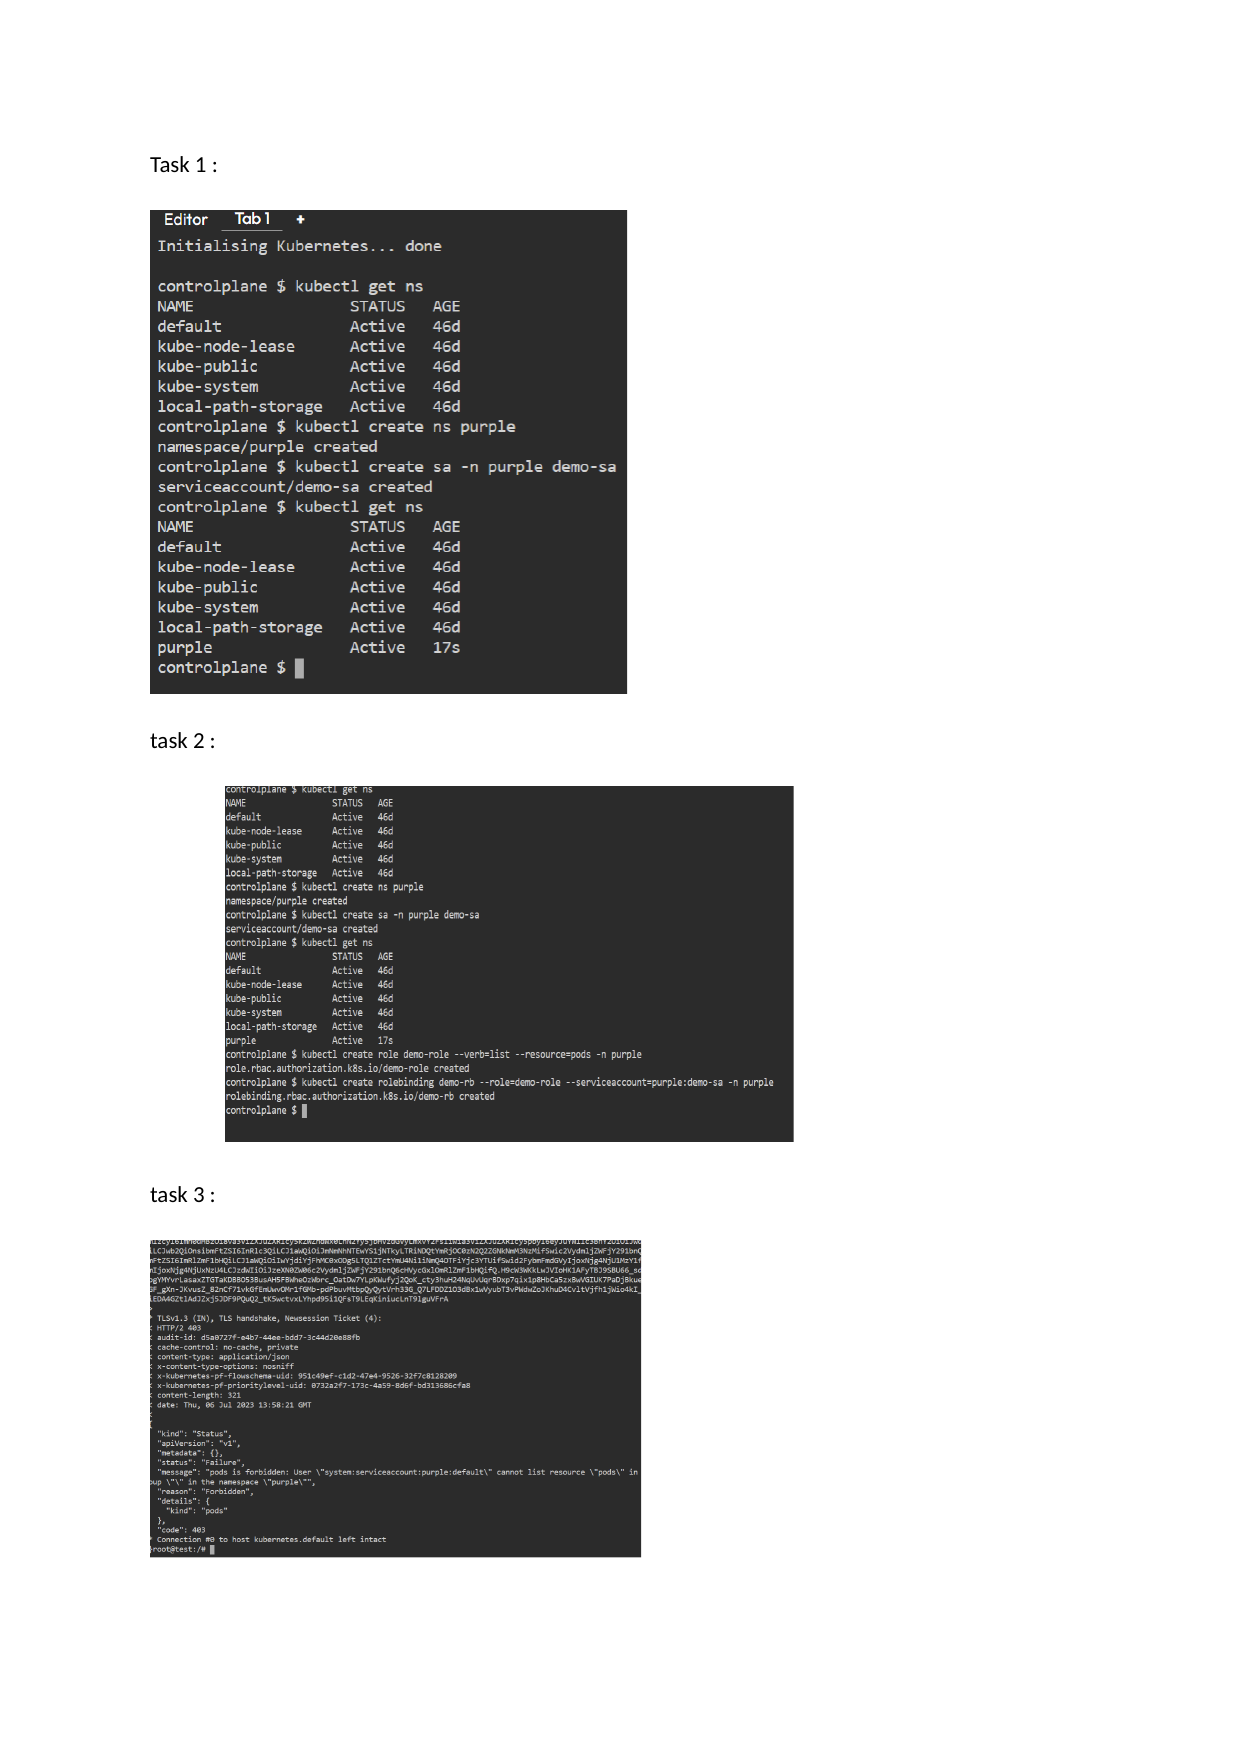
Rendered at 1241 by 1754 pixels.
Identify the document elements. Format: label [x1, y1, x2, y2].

picture [150, 210, 628, 694]
picture [225, 786, 794, 1142]
text [150, 150, 1090, 1588]
picture [150, 1240, 642, 1558]
